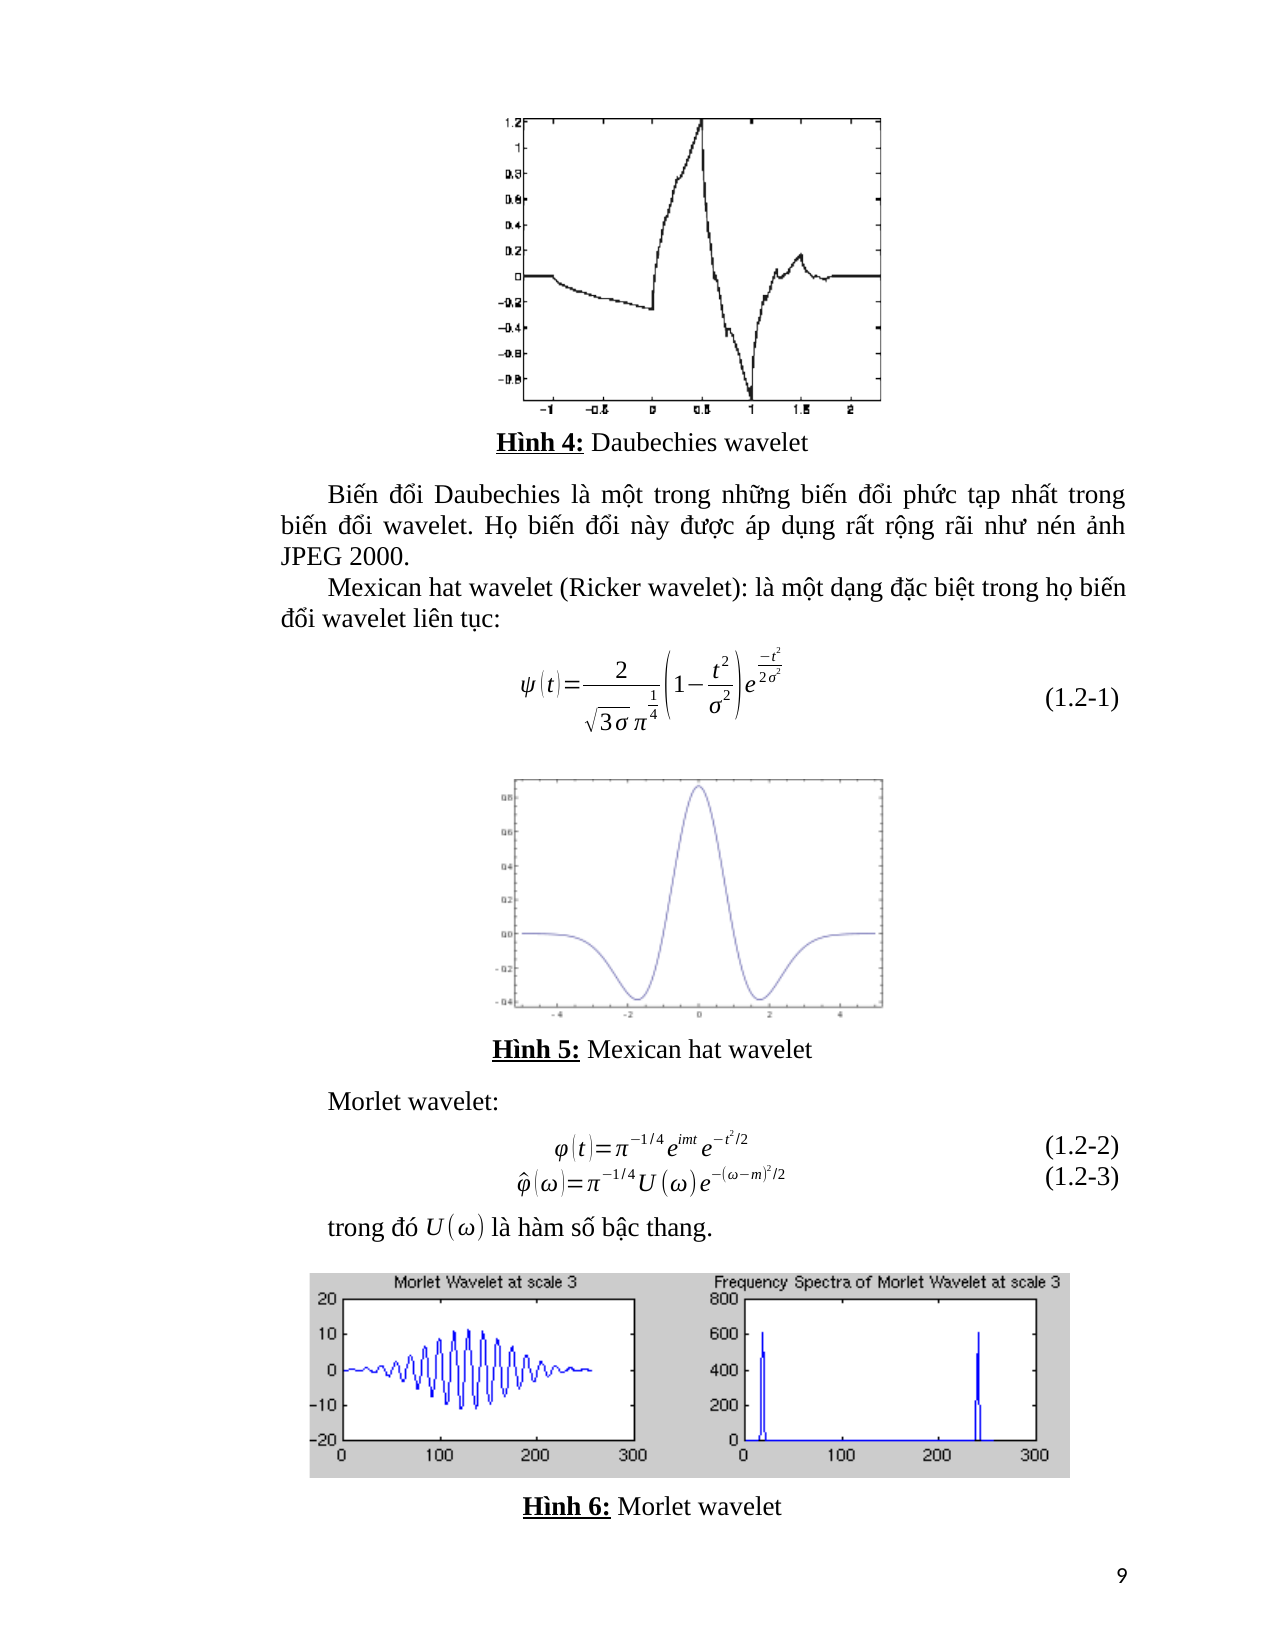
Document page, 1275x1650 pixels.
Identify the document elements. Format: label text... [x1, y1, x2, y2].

text Hình 6: Morlet wavelet [177, 1490, 1127, 1521]
picture [494, 779, 885, 1021]
table_header (1.2-2) (1.2-3) [1034, 1129, 1138, 1211]
list Morlet wavelet: [281, 1085, 1127, 1116]
list Mexican hat wavelet (Ricker wavelet): là một dạng đặc biệt trong họ biến đổi wavelet liên tục: [281, 571, 1127, 633]
picture [498, 118, 882, 414]
picture [309, 1273, 1070, 1478]
text Hình 4: Daubechies wavelet [177, 426, 1127, 457]
list trong đó là hàm số bậc thang. [281, 1211, 1127, 1242]
text Hình 5: Mexican hat wavelet [177, 1033, 1127, 1064]
list Biến đổi Daubechies là một trong những biến đổi phức tạp nhất trong biến đổi wavelet. Họ biến đổi này được áp dụng rất rộng rãi như nén ảnh JPEG 2000. [281, 478, 1127, 571]
table_header [269, 646, 1033, 748]
table_header (1.2-1) [1034, 646, 1138, 748]
table_header [269, 1129, 1033, 1211]
